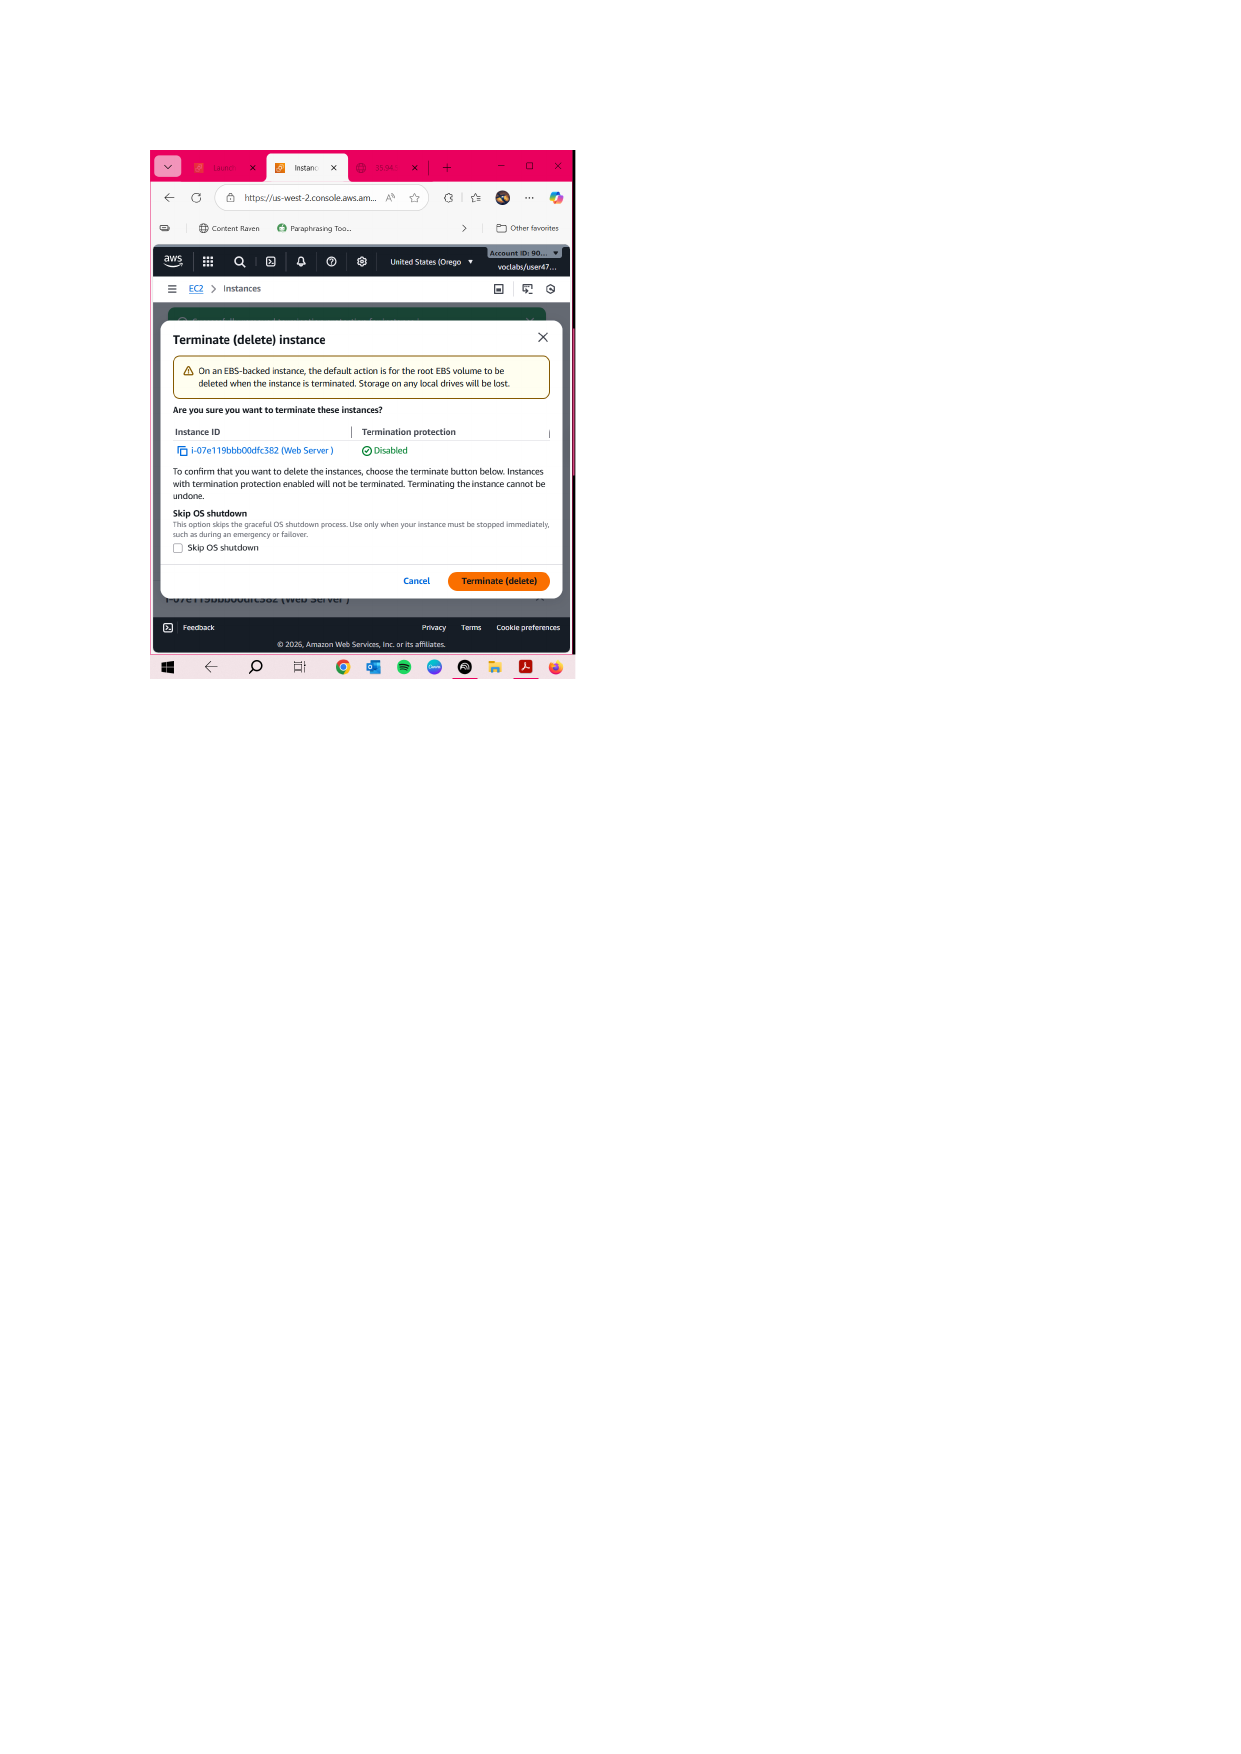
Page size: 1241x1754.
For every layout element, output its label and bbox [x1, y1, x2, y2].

picture [150, 150, 576, 679]
